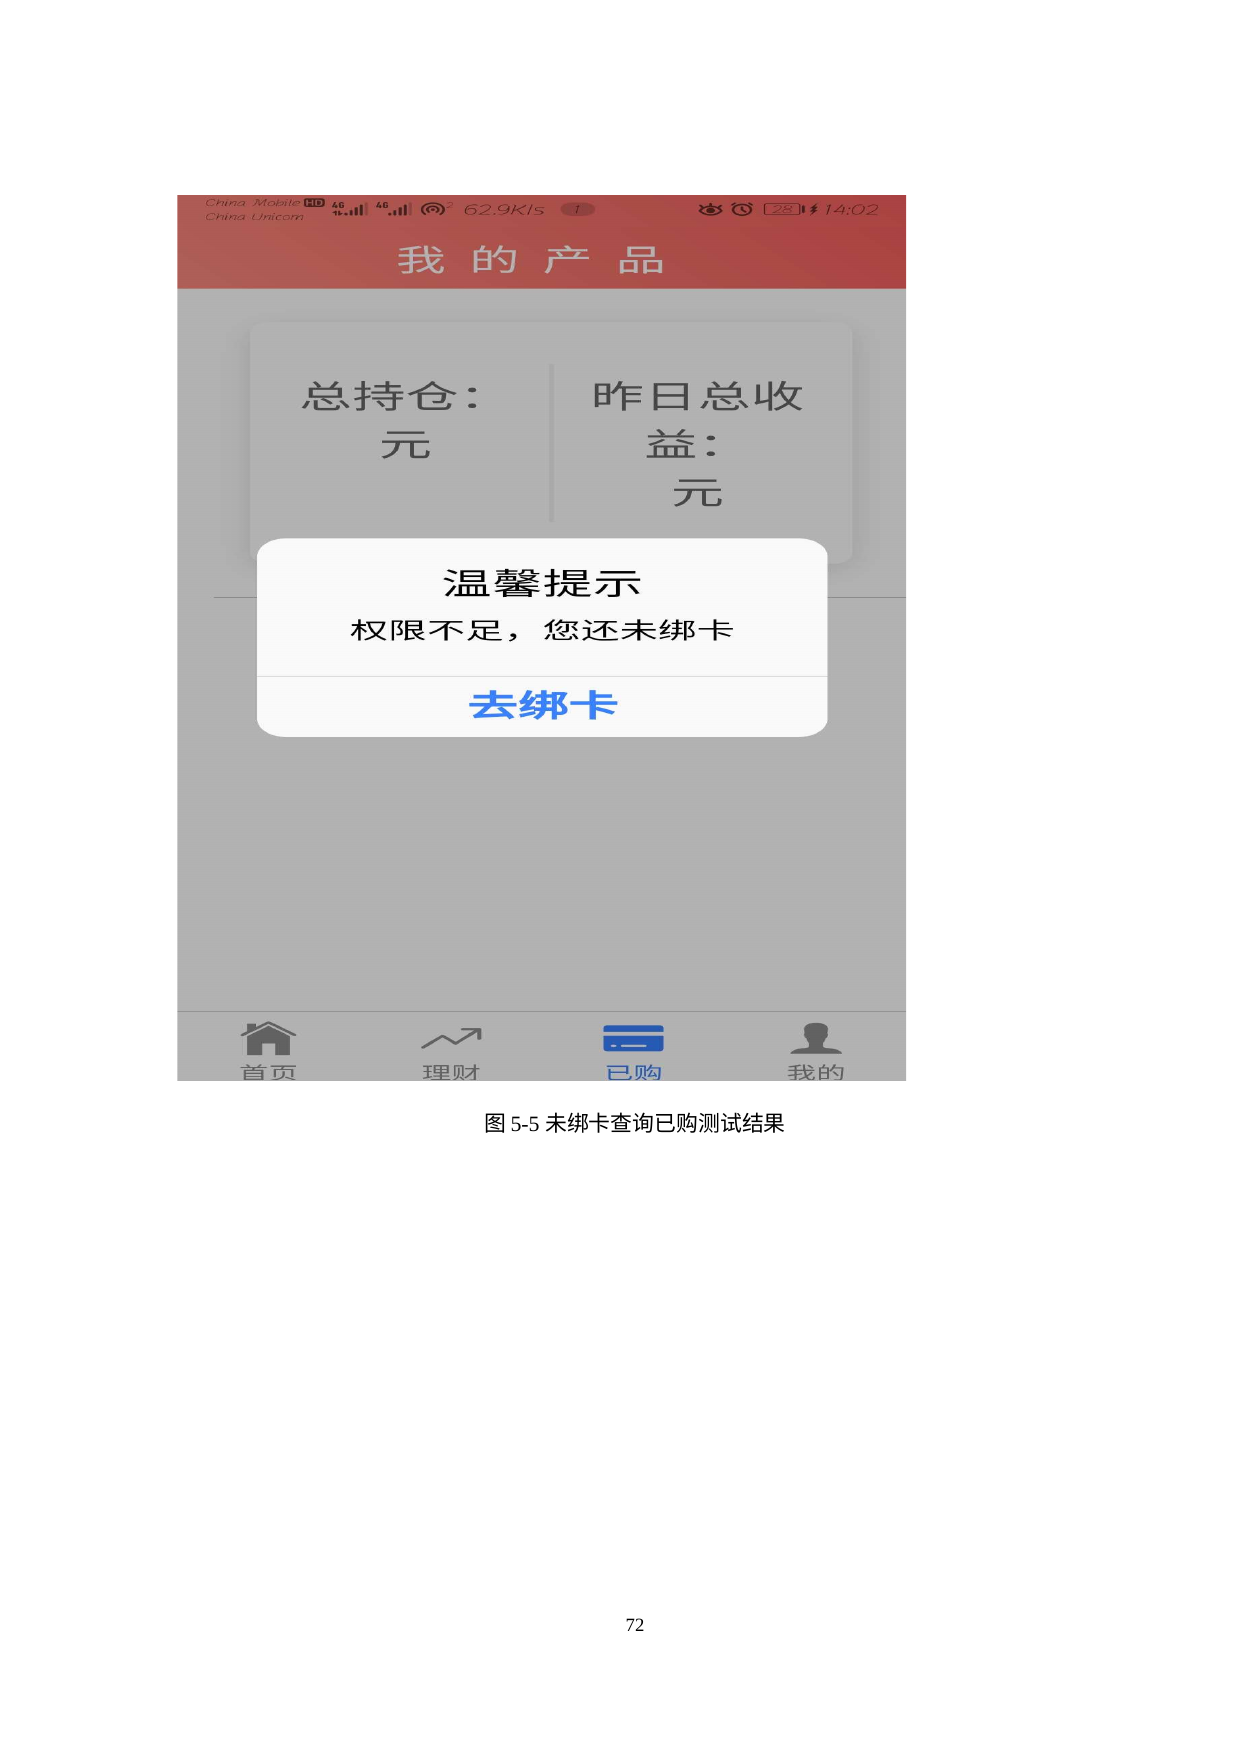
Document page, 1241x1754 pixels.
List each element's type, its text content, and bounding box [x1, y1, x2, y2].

text 图5-5 未绑卡查询已购测试结果 [177, 1106, 1092, 1138]
picture [177, 195, 907, 1081]
